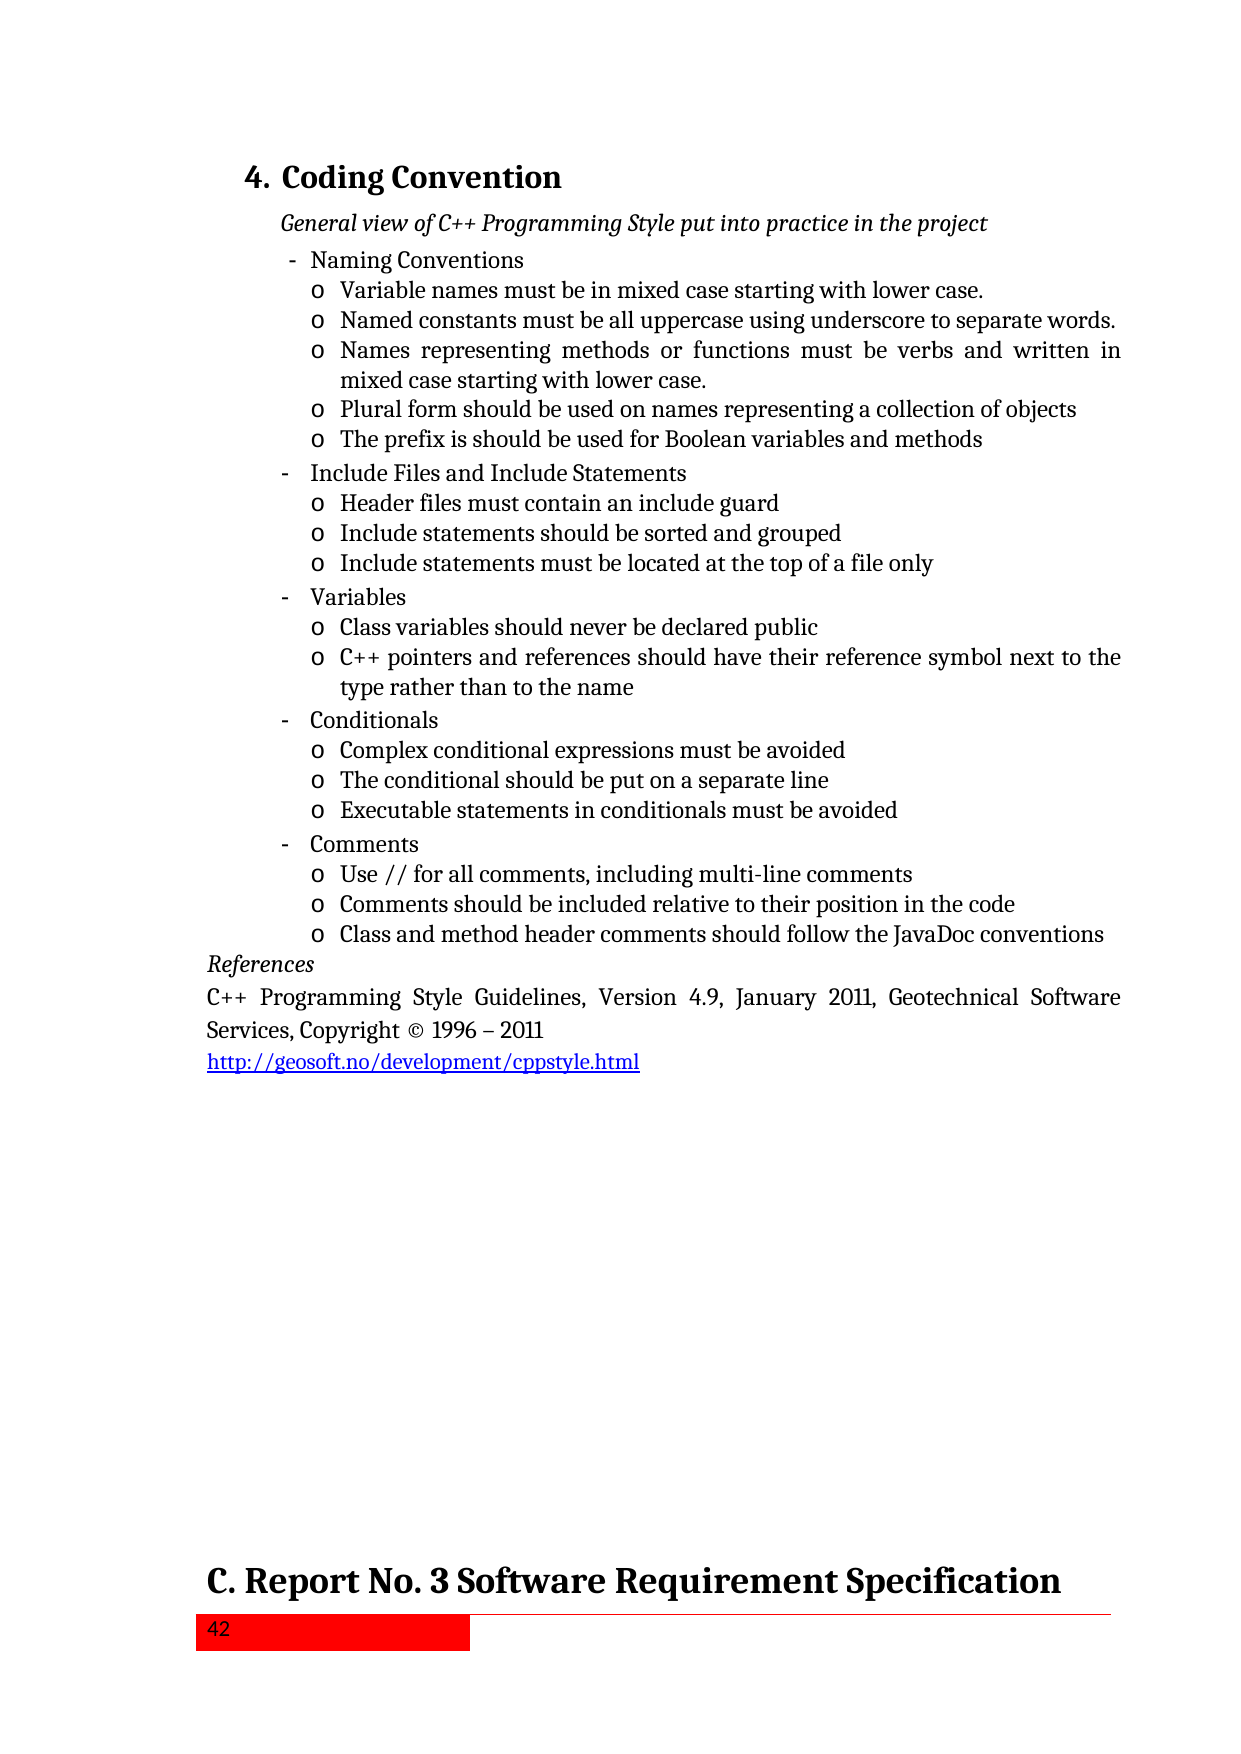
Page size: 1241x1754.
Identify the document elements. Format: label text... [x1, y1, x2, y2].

list C++ pointers and references should have their reference symbol next to the type rather than to the name [310, 643, 1122, 702]
list Complex conditional expressions must be avoided [310, 736, 1122, 766]
subtitle Report No. 3 Software Requirement Specification [207, 1559, 1122, 1602]
list Class variables should never be declared public [310, 613, 1122, 643]
subtitle Coding Convention [244, 158, 1122, 196]
list Conditionals [281, 702, 1122, 736]
list Include Files and Include Statements [281, 455, 1122, 489]
text http://geosoft.no/development/cppstyle.html [207, 1049, 1122, 1075]
list Variable names must be in mixed case starting with lower case. [310, 276, 1122, 306]
list Comments should be included relative to their position in the code [310, 890, 1122, 920]
list The prefix is should be used for Boolean variables and methods [310, 425, 1122, 455]
list Variables [281, 579, 1122, 613]
list Comments [281, 826, 1122, 860]
list Use // for all comments, including multi-line comments [310, 860, 1122, 890]
list Executable statements in conditionals must be avoided [310, 796, 1122, 826]
list The conditional should be put on a separate line [310, 766, 1122, 796]
list Header files must contain an include guard [310, 489, 1122, 519]
text General view of C++ Programming Style put into practice in the project [281, 209, 1122, 238]
text References [207, 950, 1122, 978]
list Include statements must be located at the top of a file only [310, 549, 1122, 579]
list Naming Conventions [288, 242, 1122, 276]
list Class and method header comments should follow the JavaDoc conventions [310, 920, 1122, 950]
list Named constants must be all uppercase using underscore to separate words. [310, 306, 1122, 336]
text C++ Programming Style Guidelines, Version 4.9, January 2011, Geotechnical Software Services, Copyright © 1996 – 2011 [207, 983, 1122, 1044]
list Plural form should be used on names representing a collection of objects [310, 395, 1122, 425]
list Include statements should be sorted and grouped [310, 519, 1122, 549]
list Names representing methods or functions must be verbs and written in mixed case starting with lower case. [310, 336, 1122, 395]
